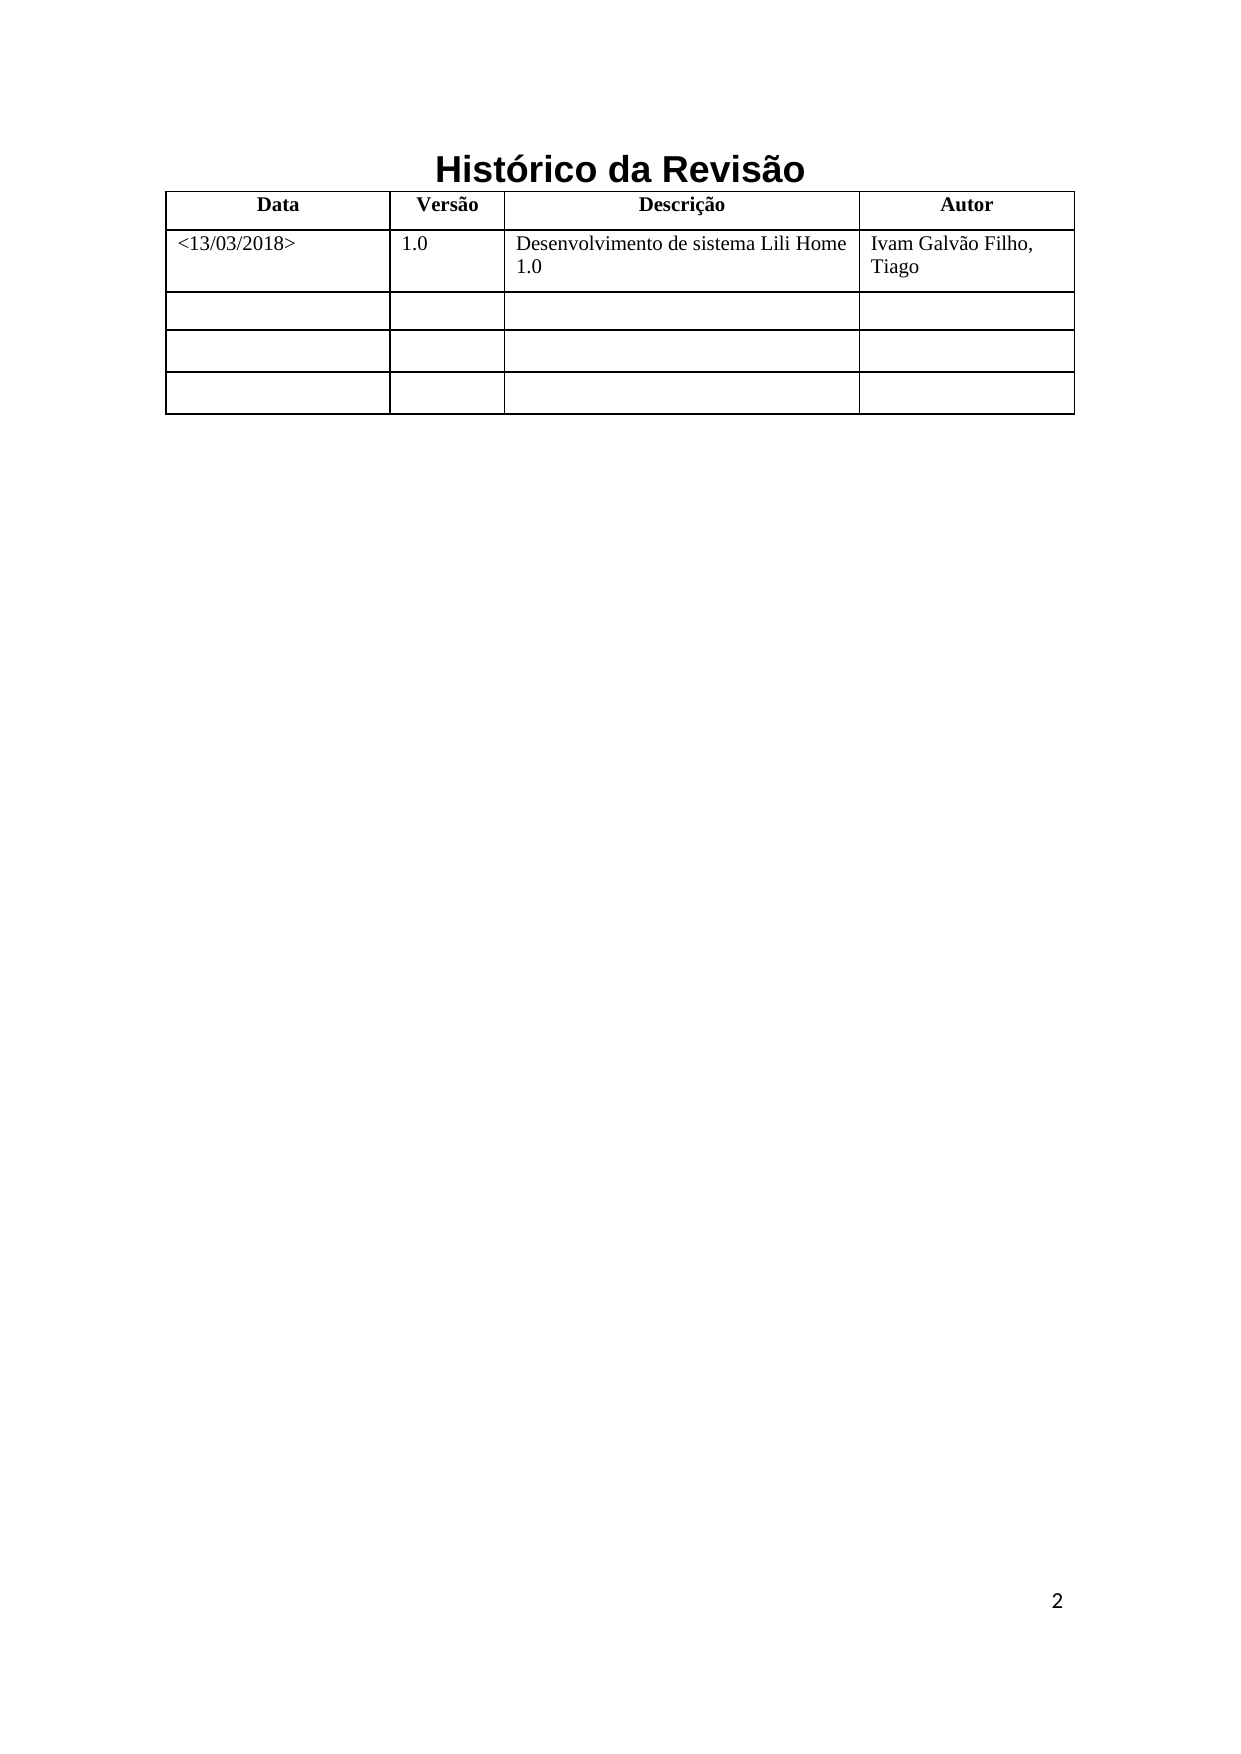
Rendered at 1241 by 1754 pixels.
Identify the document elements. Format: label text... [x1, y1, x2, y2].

table_cell [391, 293, 504, 329]
table_cell Desenvolvimento de sistema Lili Home 1.0 [505, 231, 859, 291]
table_cell [860, 293, 1074, 329]
table_header Descrição [505, 192, 859, 229]
table_cell [505, 331, 859, 371]
table_header Data [167, 192, 389, 229]
table_cell 1.0 [391, 231, 504, 291]
table_cell [391, 373, 504, 413]
table_cell [167, 293, 389, 329]
table_cell [505, 293, 859, 329]
table_cell Ivam Galvão Filho, Tiago [860, 231, 1074, 291]
table_cell [505, 373, 859, 413]
table_cell [860, 373, 1074, 413]
table_cell [391, 331, 504, 371]
table_cell [167, 373, 389, 413]
table_header Autor [860, 192, 1074, 229]
table_cell <13/03/2018> [167, 231, 389, 291]
table_cell [167, 331, 389, 371]
text Histórico da Revisão [177, 148, 1063, 191]
table_header Versão [391, 192, 504, 229]
table_cell [860, 331, 1074, 371]
